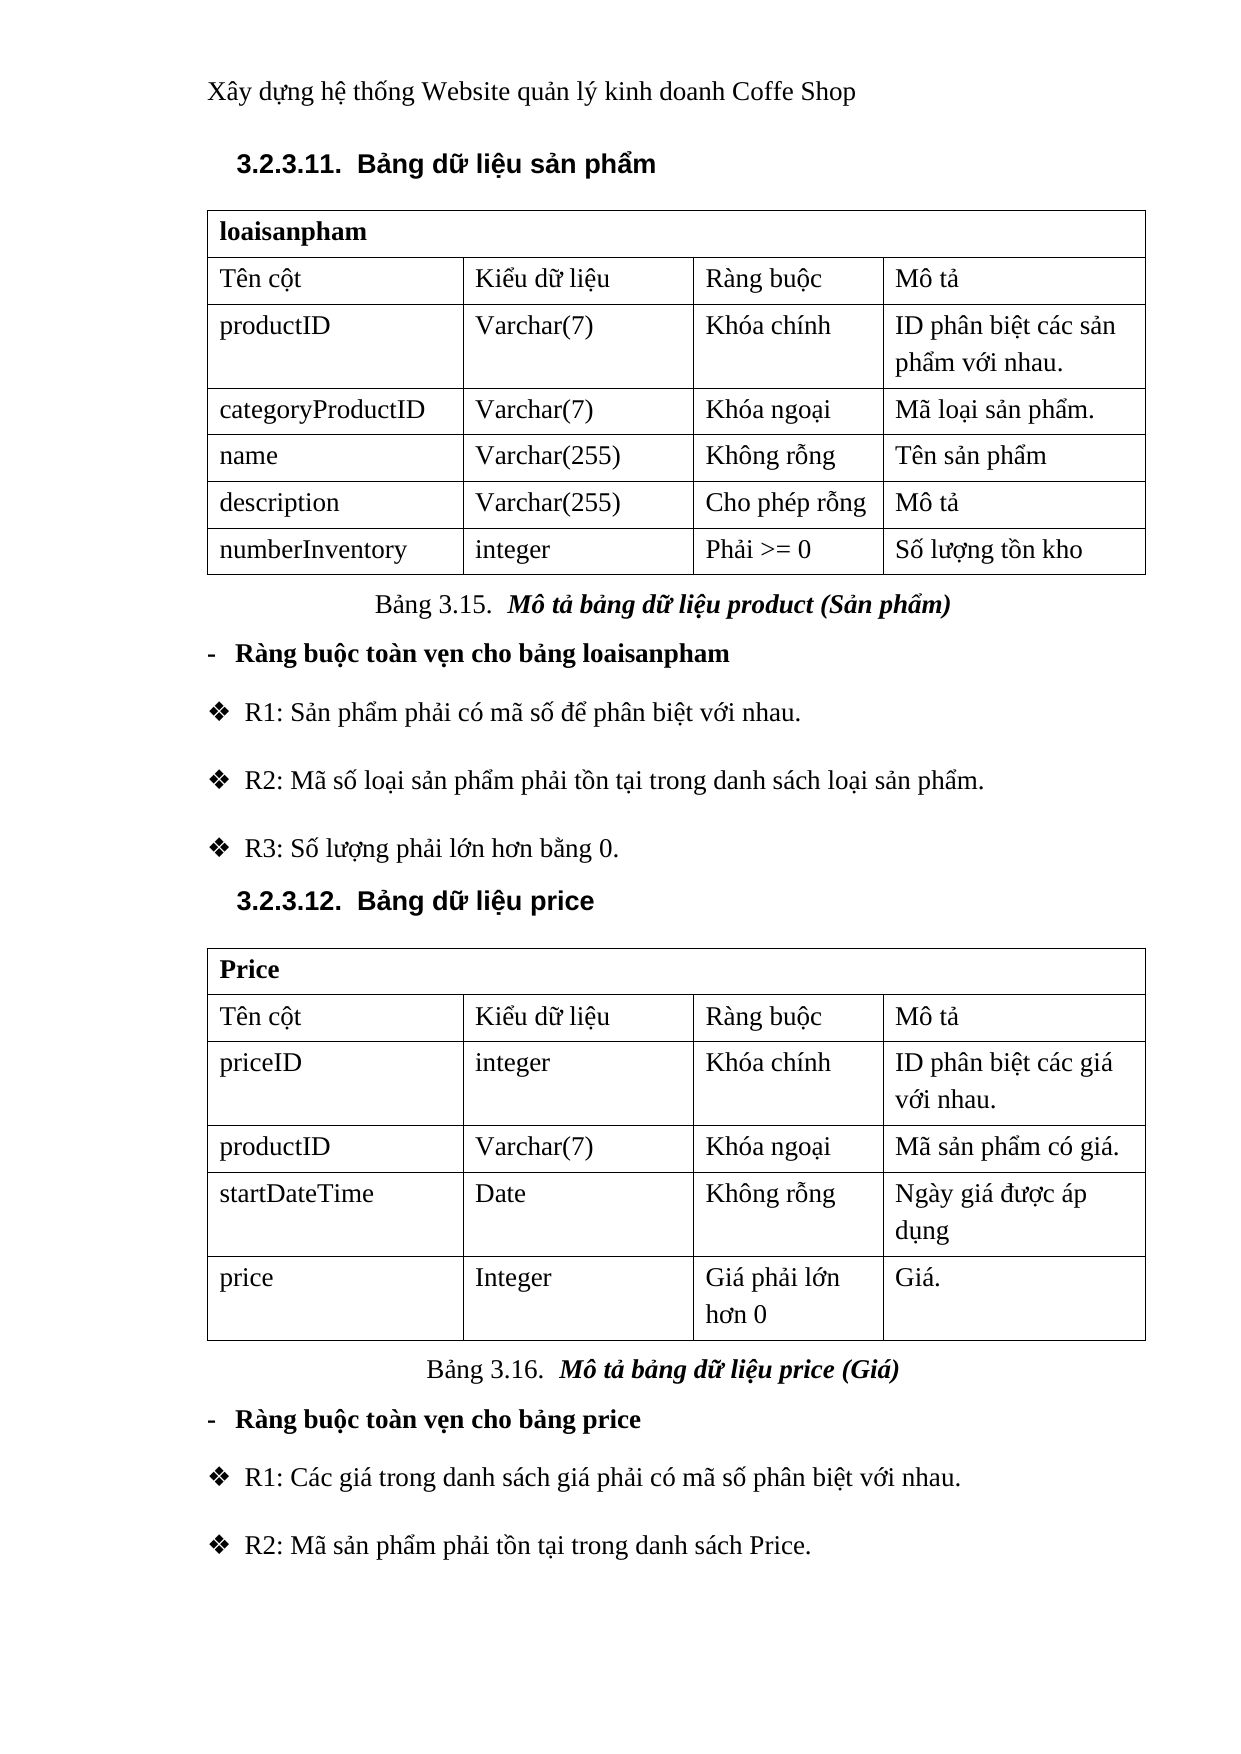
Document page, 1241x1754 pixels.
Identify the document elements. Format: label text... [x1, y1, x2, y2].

table_cell Kiểu dữ liệu [464, 995, 693, 1041]
table_cell description [208, 482, 463, 527]
list Bảng dữ liệu price [236, 885, 1122, 916]
table_cell Giá phải lớn hơn 0 [694, 1257, 883, 1339]
table_cell Kiểu dữ liệu [464, 258, 693, 303]
table_cell Khóa ngoại [694, 389, 883, 434]
table_cell integer [464, 1042, 693, 1125]
table_cell Integer [464, 1257, 693, 1339]
table_cell ID phân biệt các giá với nhau. [884, 1042, 1145, 1125]
list Ràng buộc toàn vẹn cho bảng loaisanpham [207, 637, 1122, 669]
table_cell Tên cột [208, 258, 463, 303]
table_cell integer [464, 529, 693, 574]
table_cell numberInventory [208, 529, 463, 574]
table_cell Không rỗng [694, 1173, 883, 1256]
list R1: Sản phẩm phải có mã số để phân biệt với nhau. [207, 681, 1122, 737]
table_cell productID [208, 305, 463, 387]
table_cell Khóa chính [694, 1042, 883, 1125]
table_cell Tên cột [208, 995, 463, 1041]
list Mô tả bảng dữ liệu product (Sản phẩm) [207, 588, 1122, 619]
table_cell Varchar(255) [464, 435, 693, 481]
table_header Price [208, 949, 1145, 994]
table_cell Phải >= 0 [694, 529, 883, 574]
table_cell Ràng buộc [694, 258, 883, 303]
table_cell price [208, 1257, 463, 1339]
table_cell Mô tả [884, 258, 1145, 303]
table_cell Varchar(7) [464, 305, 693, 387]
list R2: Mã sản phẩm phải tồn tại trong danh sách Price. [207, 1514, 1122, 1570]
table_cell Ràng buộc [694, 995, 883, 1041]
table_cell Date [464, 1173, 693, 1256]
table_header loaisanpham [208, 211, 1145, 257]
list Ràng buộc toàn vẹn cho bảng price [207, 1403, 1122, 1434]
table_cell Ngày giá được áp dụng [884, 1173, 1145, 1256]
list R2: Mã số loại sản phẩm phải tồn tại trong danh sách loại sản phẩm. [207, 749, 1122, 805]
table_cell Mô tả [884, 995, 1145, 1041]
table_cell startDateTime [208, 1173, 463, 1256]
table_cell name [208, 435, 463, 481]
table_cell Khóa ngoại [694, 1126, 883, 1172]
list R1: Các giá trong danh sách giá phải có mã số phân biệt với nhau. [207, 1447, 1122, 1502]
table_cell Varchar(255) [464, 482, 693, 527]
table_cell Mã loại sản phẩm. [884, 389, 1145, 434]
list Mô tả bảng dữ liệu price (Giá) [207, 1353, 1122, 1384]
table_cell Mô tả [884, 482, 1145, 527]
table_cell priceID [208, 1042, 463, 1125]
table_cell Giá. [884, 1257, 1145, 1339]
table_cell Varchar(7) [464, 389, 693, 434]
list Bảng dữ liệu sản phẩm [236, 148, 1122, 179]
table_cell Varchar(7) [464, 1126, 693, 1172]
table_cell Tên sản phẩm [884, 435, 1145, 481]
table_cell Khóa chính [694, 305, 883, 387]
table_cell categoryProductID [208, 389, 463, 434]
table_cell Không rỗng [694, 435, 883, 481]
table_cell Mã sản phẩm có giá. [884, 1126, 1145, 1172]
table_cell Số lượng tồn kho [884, 529, 1145, 574]
table_cell Cho phép rỗng [694, 482, 883, 527]
list R3: Số lượng phải lớn hơn bằng 0. [207, 817, 1122, 873]
table_cell ID phân biệt các sản phẩm với nhau. [884, 305, 1145, 387]
table_cell productID [208, 1126, 463, 1172]
